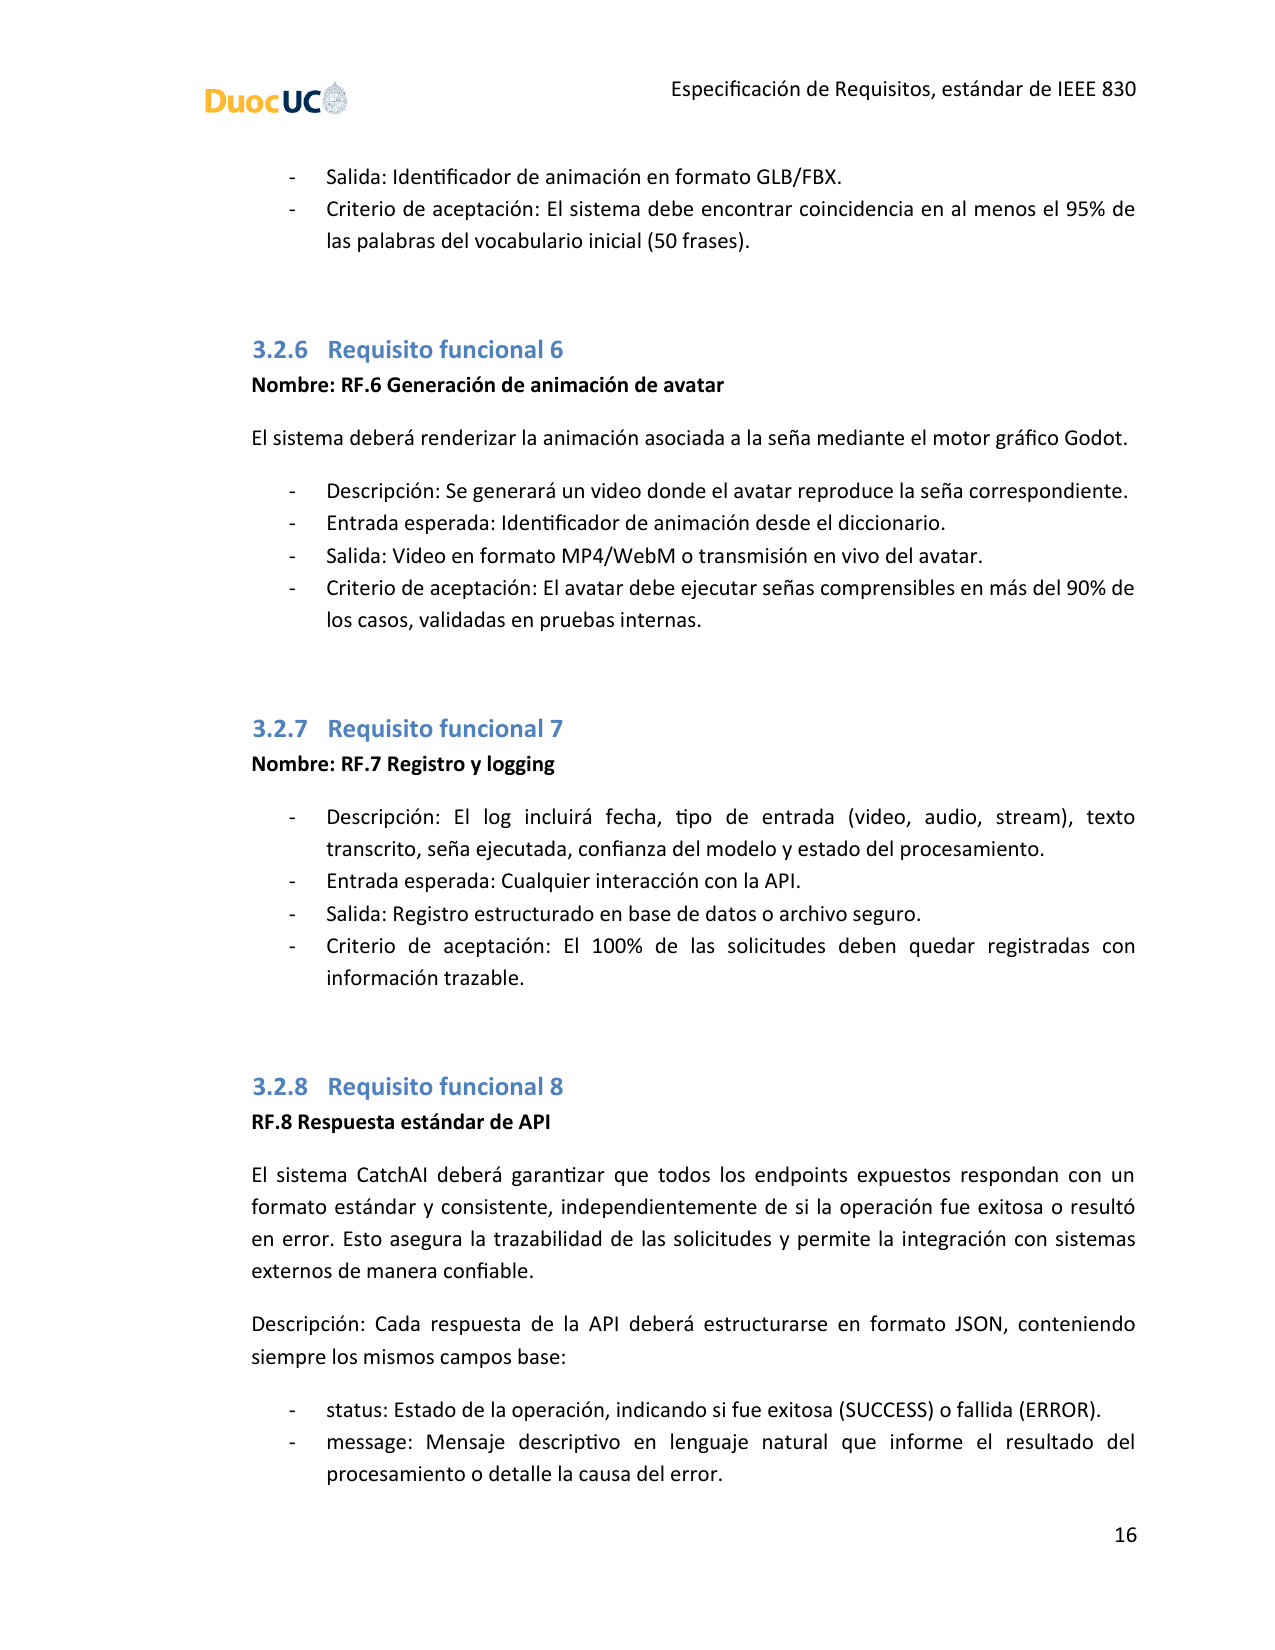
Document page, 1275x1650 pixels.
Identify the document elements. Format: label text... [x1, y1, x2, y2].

text Descripción: Cada respuesta de la API deberá estructurarse en formato JSON, conteniendo siempre los mismos campos base: [251, 1309, 1137, 1370]
list Criterio de aceptación: El avatar debe ejecutar señas comprensibles en más del 90% de los casos, validadas en pruebas internas. [288, 573, 1137, 633]
text El sistema CatchAI deberá garantizar que todos los endpoints expuestos respondan con un formato estándar y consistente, independientemente de si la operación fue exitosa o resultó en error. Esto asegura la trazabilidad de las solicitudes y permite la integración con sistemas externos de manera confiable. [251, 1160, 1137, 1284]
subtitle 3.2.6 Requisito funcional 6 [252, 332, 1137, 365]
list Salida: Identificador de animación en formato GLB/FBX. [288, 162, 1137, 190]
list message: Mensaje descriptivo en lenguaje natural que informe el resultado del procesamiento o detalle la causa del error. [288, 1427, 1137, 1487]
subtitle 3.2.8 Requisito funcional 8 [252, 1069, 1137, 1102]
picture [198, 78, 352, 117]
text El sistema deberá renderizar la animación asociada a la seña mediante el motor gráfico Godot. [251, 423, 1137, 451]
list Entrada esperada: Cualquier interacción con la API. [288, 866, 1137, 894]
text Nombre: RF.7 Registro y logging [251, 749, 1137, 777]
text RF.8 Respuesta estándar de API [251, 1107, 1137, 1135]
list Salida: Video en formato MP4/WebM o transmisión en vivo del avatar. [288, 541, 1137, 569]
list status: Estado de la operación, indicando si fue exitosa (SUCCESS) o fallida (ERROR). [288, 1395, 1137, 1423]
subtitle 3.2.7 Requisito funcional 7 [252, 711, 1137, 744]
list Descripción: Se generará un video donde el avatar reproduce la seña correspondiente. [288, 476, 1137, 504]
list Salida: Registro estructurado en base de datos o archivo seguro. [288, 899, 1137, 927]
list Criterio de aceptación: El sistema debe encontrar coincidencia en al menos el 95% de las palabras del vocabulario inicial (50 frases). [288, 194, 1137, 254]
text Nombre: RF.6 Generación de animación de avatar [251, 370, 1137, 398]
list Entrada esperada: Identificador de animación desde el diccionario. [288, 508, 1137, 537]
list Descripción: El log incluirá fecha, tipo de entrada (video, audio, stream), texto transcrito, seña ejecutada, confianza del modelo y estado del procesamiento. [288, 802, 1137, 862]
list Criterio de aceptación: El 100% de las solicitudes deben quedar registradas con información trazable. [288, 931, 1137, 991]
